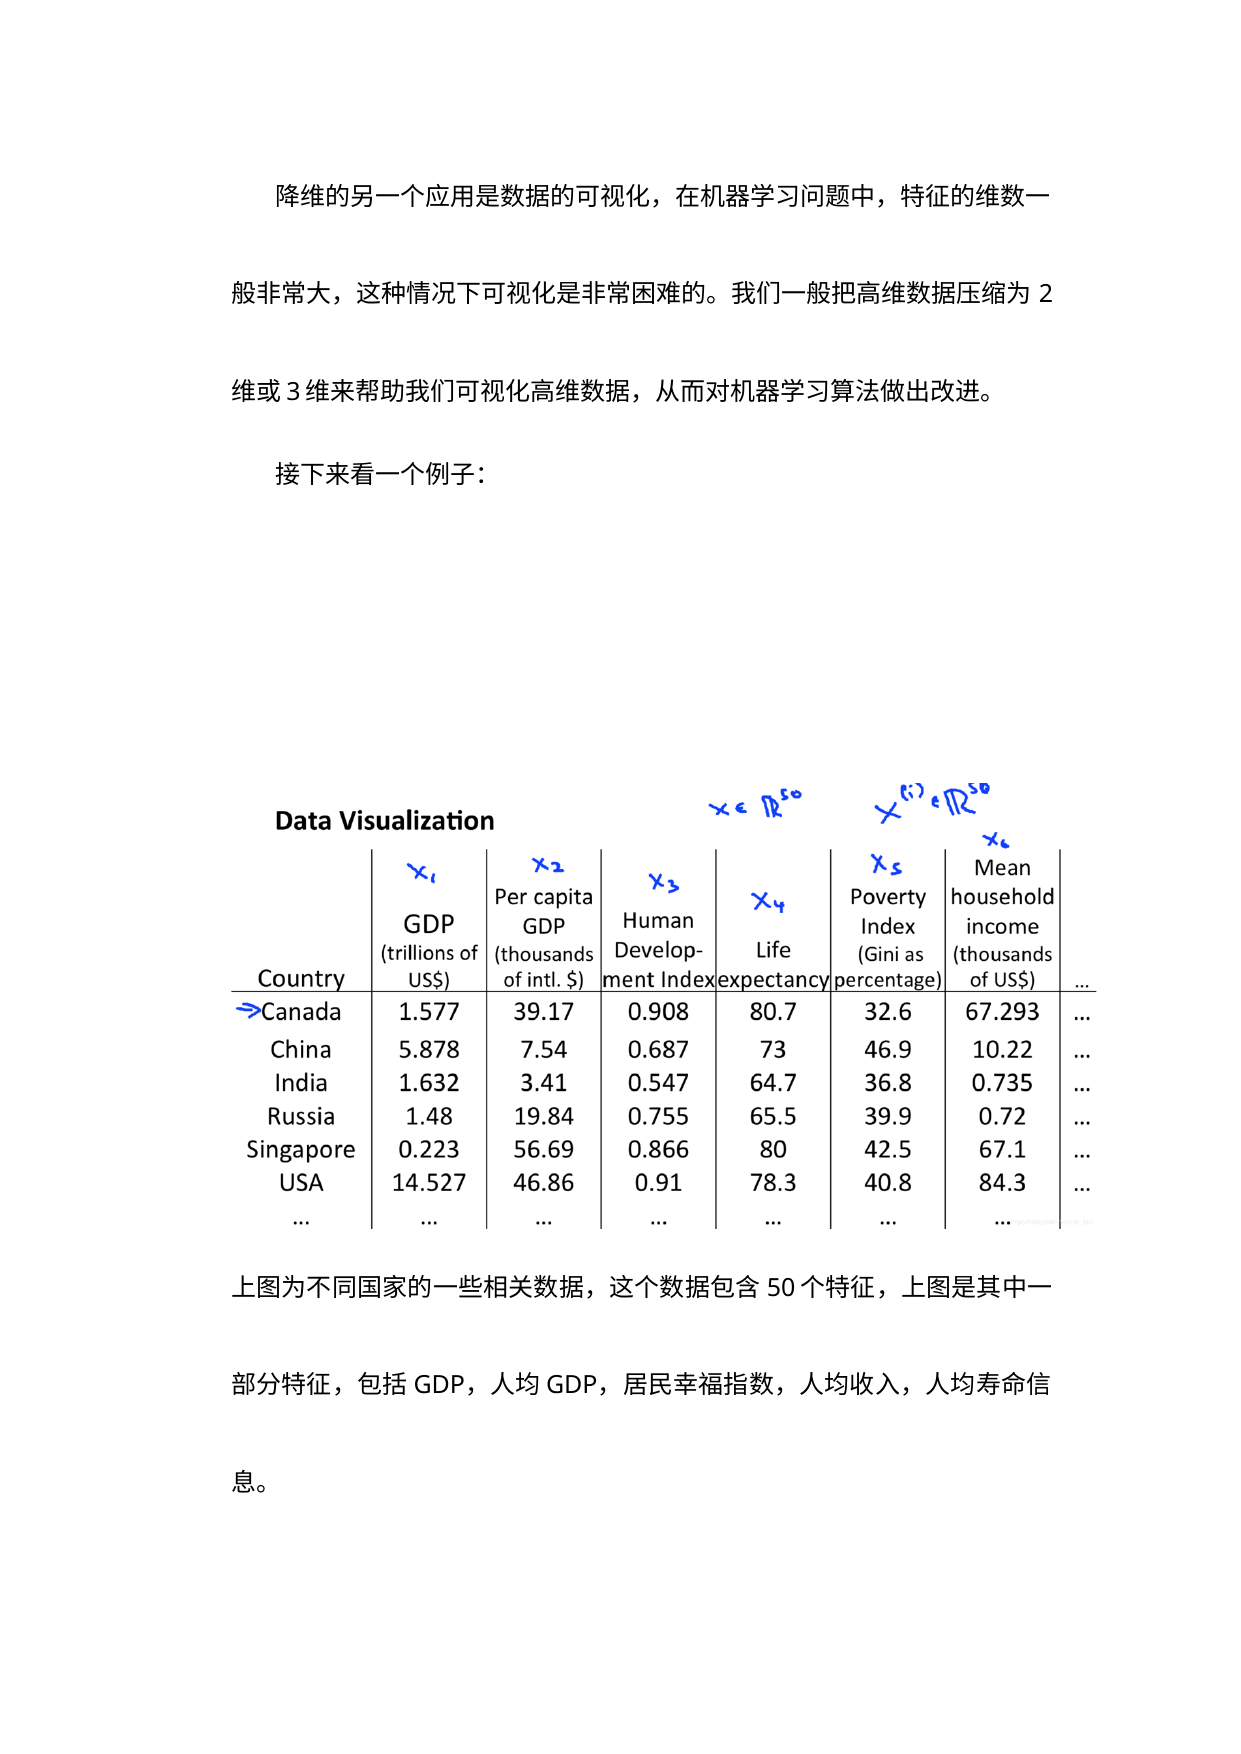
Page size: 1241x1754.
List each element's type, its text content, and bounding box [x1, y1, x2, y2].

picture [231, 783, 1097, 1229]
text 上图为不同国家的一些相关数据，这个数据包含50个特征，上图是其中一部分特征，包括GDP，人均GDP，居民幸福指数，人均收入，人均寿命信息。 [231, 1253, 1053, 1513]
text 降维的另一个应用是数据的可视化，在机器学习问题中，特征的维数一般非常大，这种情况下可视化是非常困难的。我们一般把高维数据压缩为2维或3维来帮助我们可视化高维数据，从而对机器学习算法做出改进。 [231, 162, 1053, 422]
text 接下来看一个例子： [231, 440, 1053, 505]
